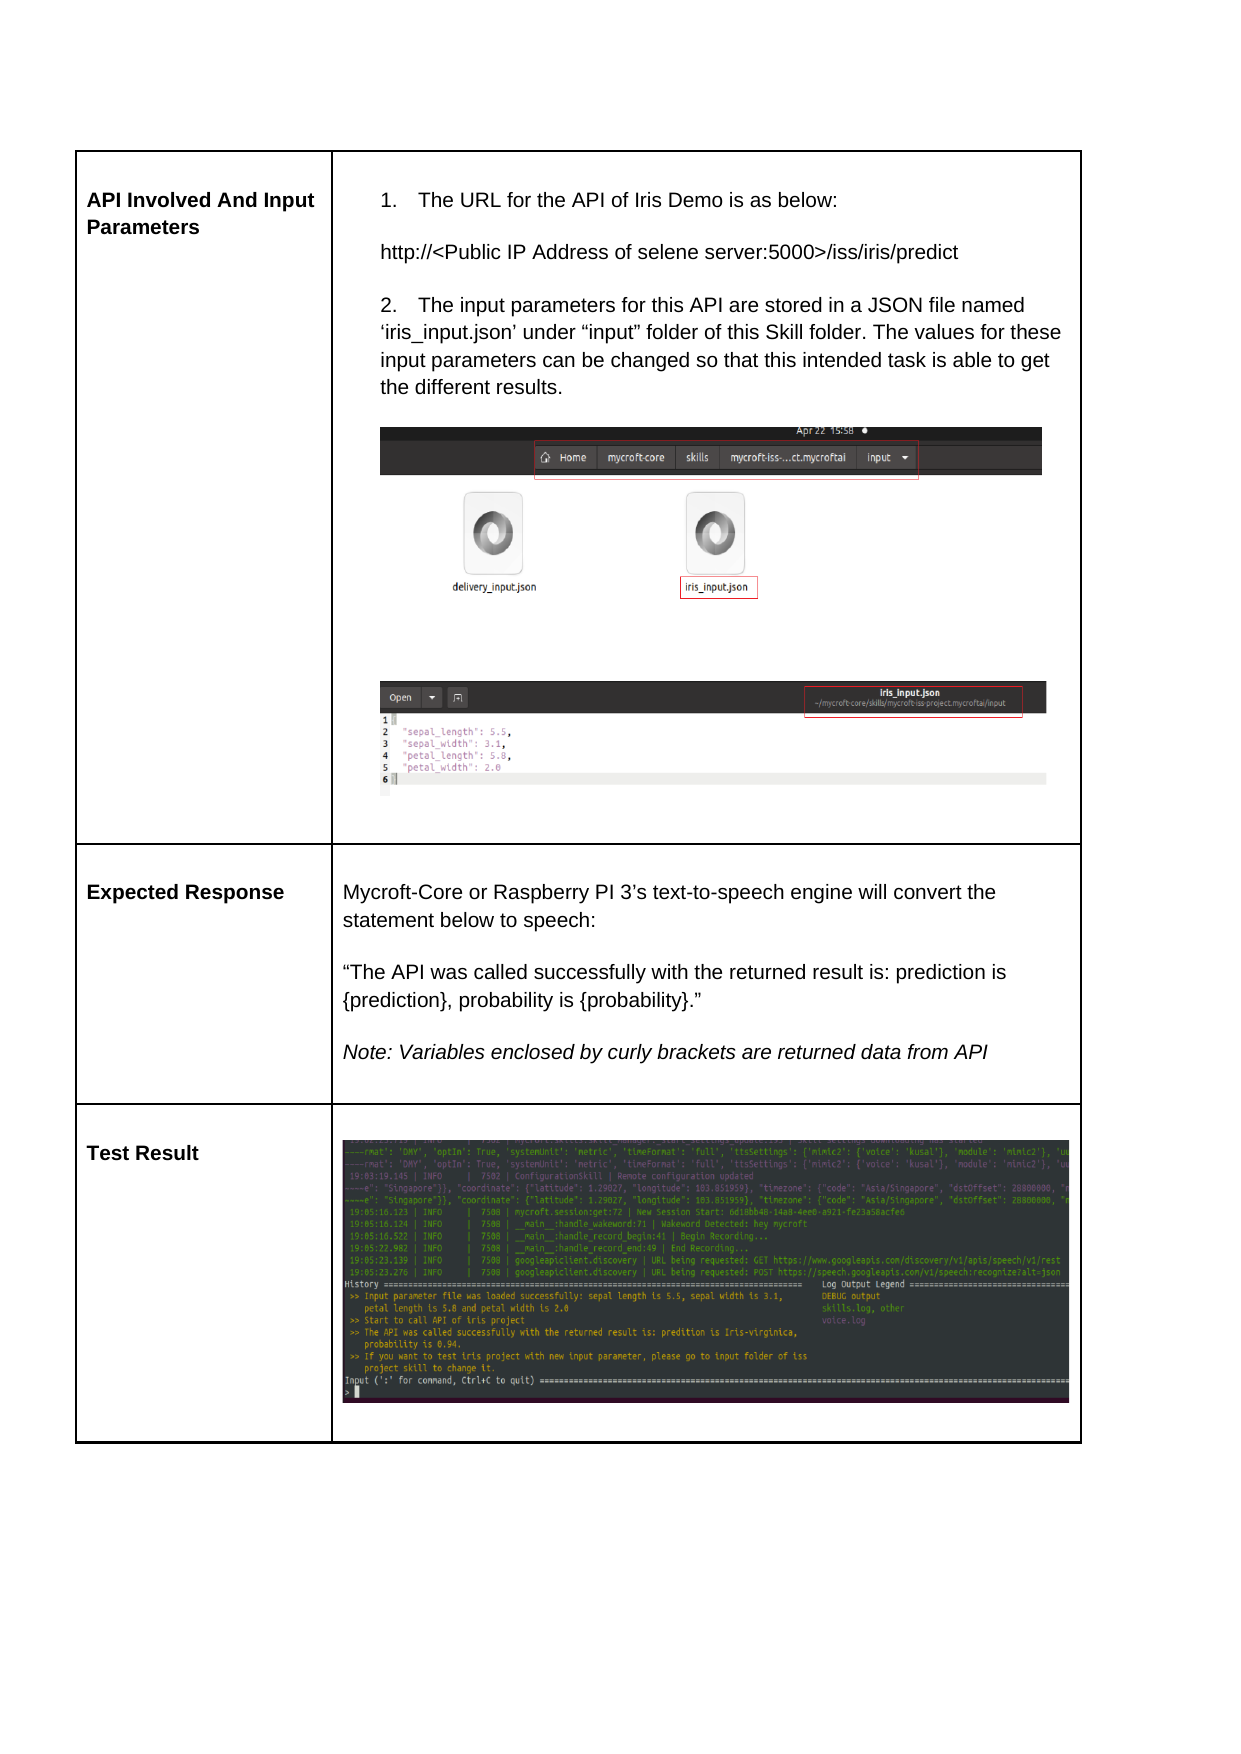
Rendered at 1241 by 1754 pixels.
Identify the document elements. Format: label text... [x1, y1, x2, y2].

picture [342, 1140, 1070, 1403]
table_cell Expected Response [77, 845, 331, 1103]
table_cell [333, 1105, 1080, 1441]
table_cell Mycroft-Core or Raspberry PI 3’s text-to-speech engine will convert the statement below to speech: “The API was called successfully with the returned result is: prediction is {prediction}, probability is {probability}.” Note: Variables enclosed by curly brackets are returned data from API [333, 845, 1080, 1103]
table_cell 1. The URL for the API of Iris Demo is as below: http://<Public IP Address of selene server:5000>/iss/iris/predict 2. The input parameters for this API are stored in a JSON file named ‘iris_input.json’ under “input” folder of this Skill folder. The values for these input parameters can be changed so that this intended task is able to get the different results. [333, 152, 1080, 843]
picture [380, 427, 1042, 653]
picture [380, 681, 1047, 796]
table_cell Test Result [77, 1105, 331, 1441]
table_cell API Involved And Input Parameters [77, 152, 331, 843]
